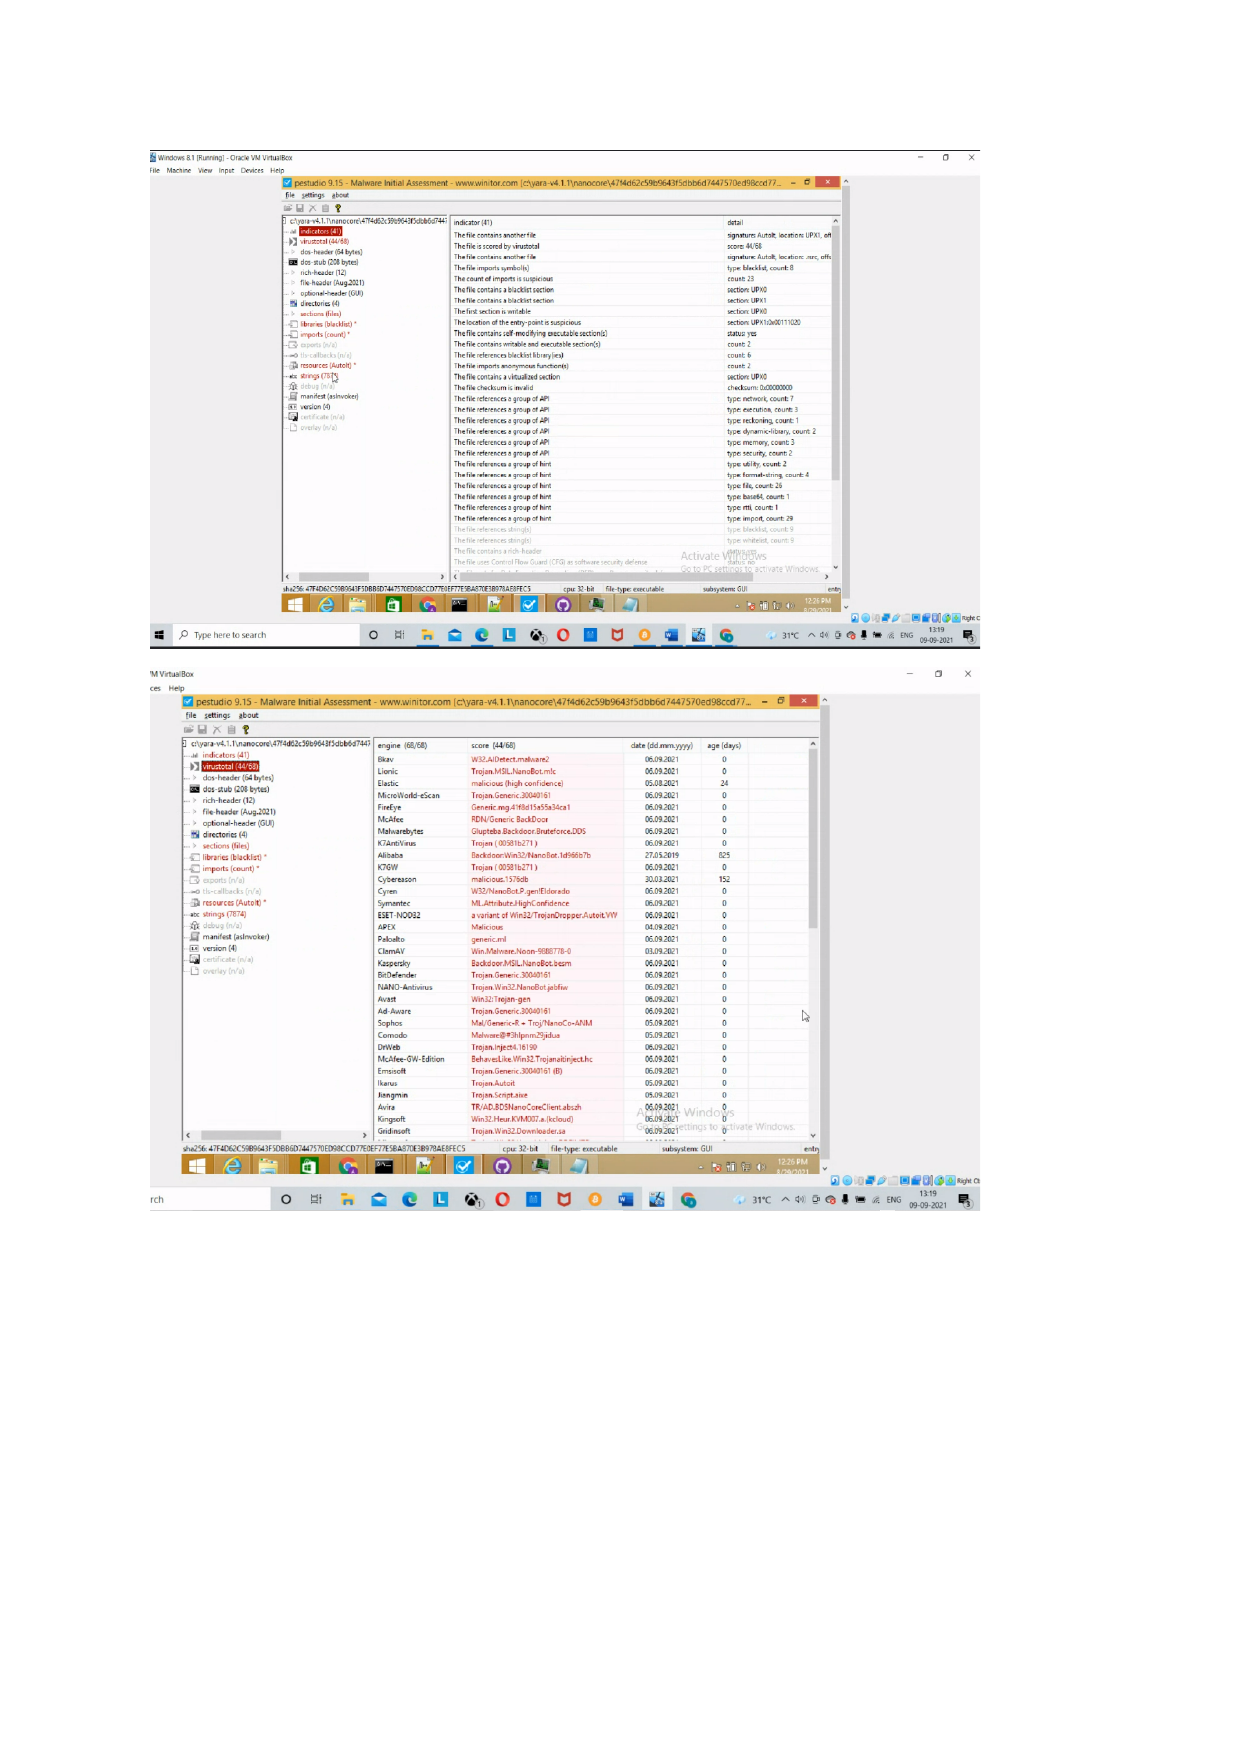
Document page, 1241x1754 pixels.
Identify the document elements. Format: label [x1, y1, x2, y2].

picture [150, 150, 980, 649]
picture [150, 667, 980, 1211]
